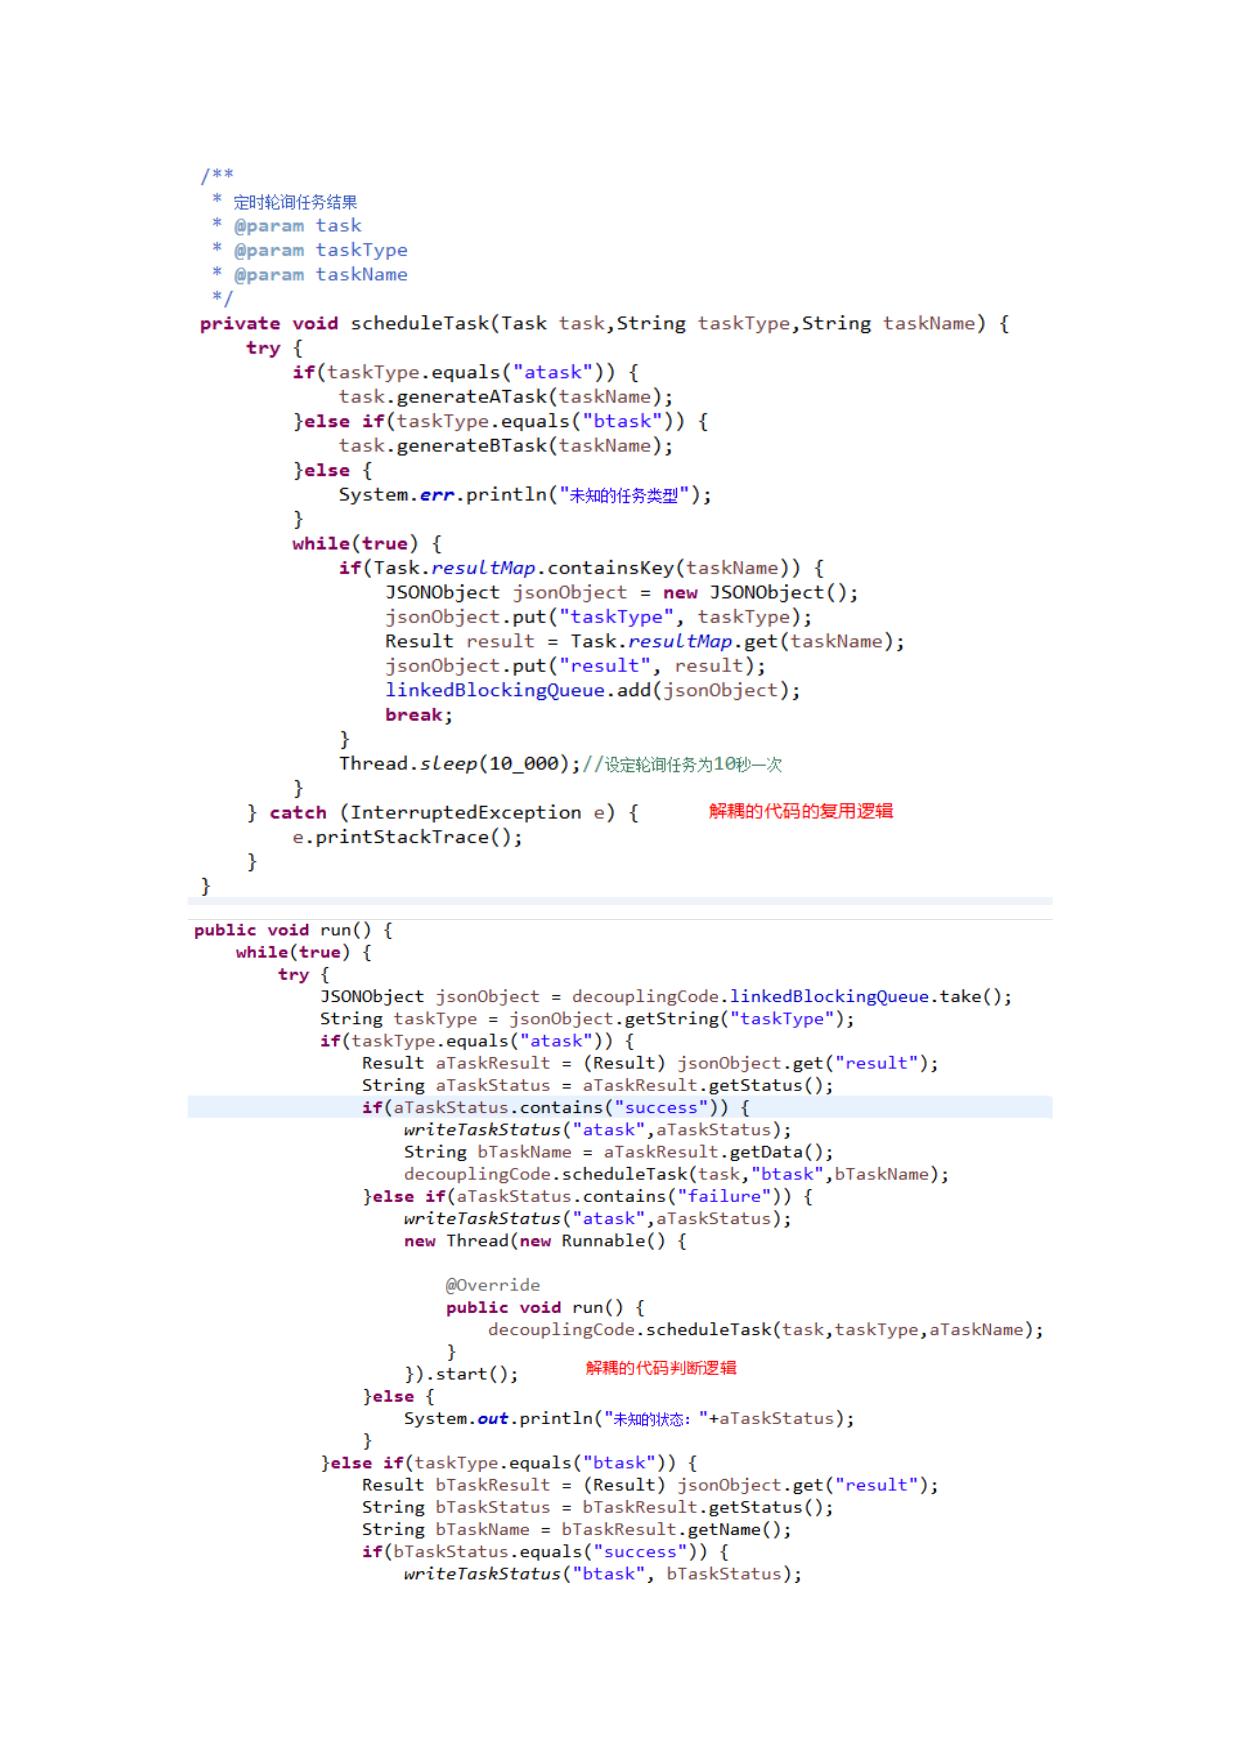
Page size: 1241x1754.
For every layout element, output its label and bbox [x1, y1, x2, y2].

picture [187, 918, 1053, 1583]
picture [187, 166, 1053, 905]
